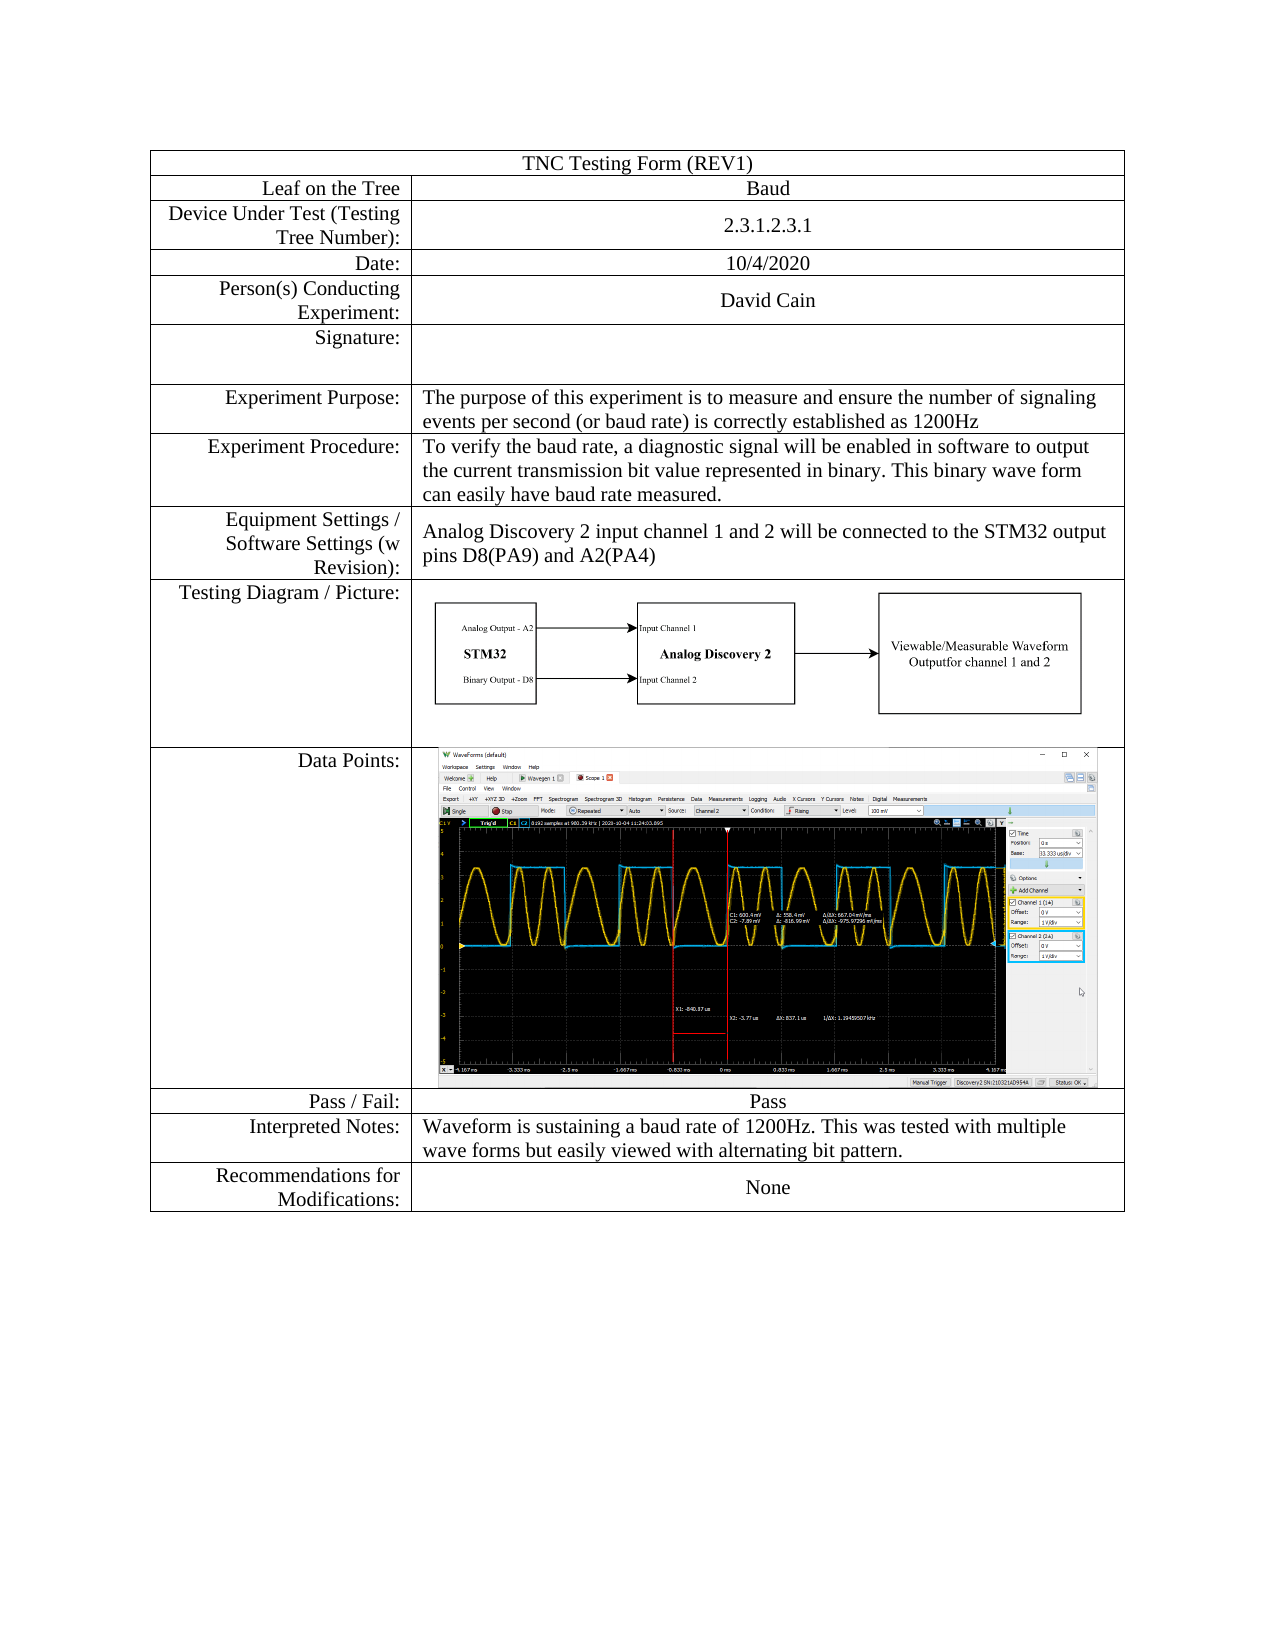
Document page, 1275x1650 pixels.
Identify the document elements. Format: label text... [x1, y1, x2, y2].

table_cell Device Under Test (Testing Tree Number): [151, 201, 411, 249]
table_cell [412, 748, 438, 1088]
table_cell [412, 580, 422, 747]
table_cell To verify the baud rate, a diagnostic signal will be enabled in software to output the current transmission bit value represented in binary. This binary wave form can easily have baud rate measured. [412, 434, 1124, 506]
table_cell 2.3.1.2.3.1 [412, 201, 1124, 249]
table_cell Analog Discovery 2 input channel 1 and 2 will be connected to the STM32 output pins D8(PA9) and A2(PA4) [412, 507, 1124, 579]
table_cell Date: [151, 250, 411, 274]
table_cell Experiment Procedure: [151, 434, 411, 506]
table_cell Pass [412, 1089, 1124, 1113]
table_cell Signature: [151, 325, 411, 383]
table_cell Testing Diagram / Picture: [151, 580, 411, 747]
table_cell Recommendations for Modifications: [151, 1163, 411, 1211]
table_cell Baud [412, 176, 1124, 200]
table_cell Waveform is sustaining a baud rate of 1200Hz. This was tested with multiple wave forms but easily viewed with alternating bit pattern. [412, 1114, 1124, 1162]
table_cell [1114, 580, 1124, 747]
table_cell Interpreted Notes: [151, 1114, 411, 1162]
picture [422, 580, 1114, 1088]
table_cell [412, 325, 1124, 383]
table_cell Person(s) Conducting Experiment: [151, 276, 411, 324]
table_cell Data Points: [151, 748, 411, 1088]
table_cell Equipment Settings / Software Settings (w Revision): [151, 507, 411, 579]
table_header TNC Testing Form (REV1) [151, 151, 1124, 175]
table_cell David Cain [412, 276, 1124, 324]
table_cell 10/4/2020 [412, 250, 1124, 274]
table_cell Pass / Fail: [151, 1089, 411, 1113]
table_cell The purpose of this experiment is to measure and ensure the number of signaling events per second (or baud rate) is correctly established as 1200Hz [412, 385, 1124, 433]
table_cell None [412, 1163, 1124, 1211]
table_cell Experiment Purpose: [151, 385, 411, 433]
table_cell Leaf on the Tree [151, 176, 411, 200]
table_cell [1098, 748, 1124, 1088]
